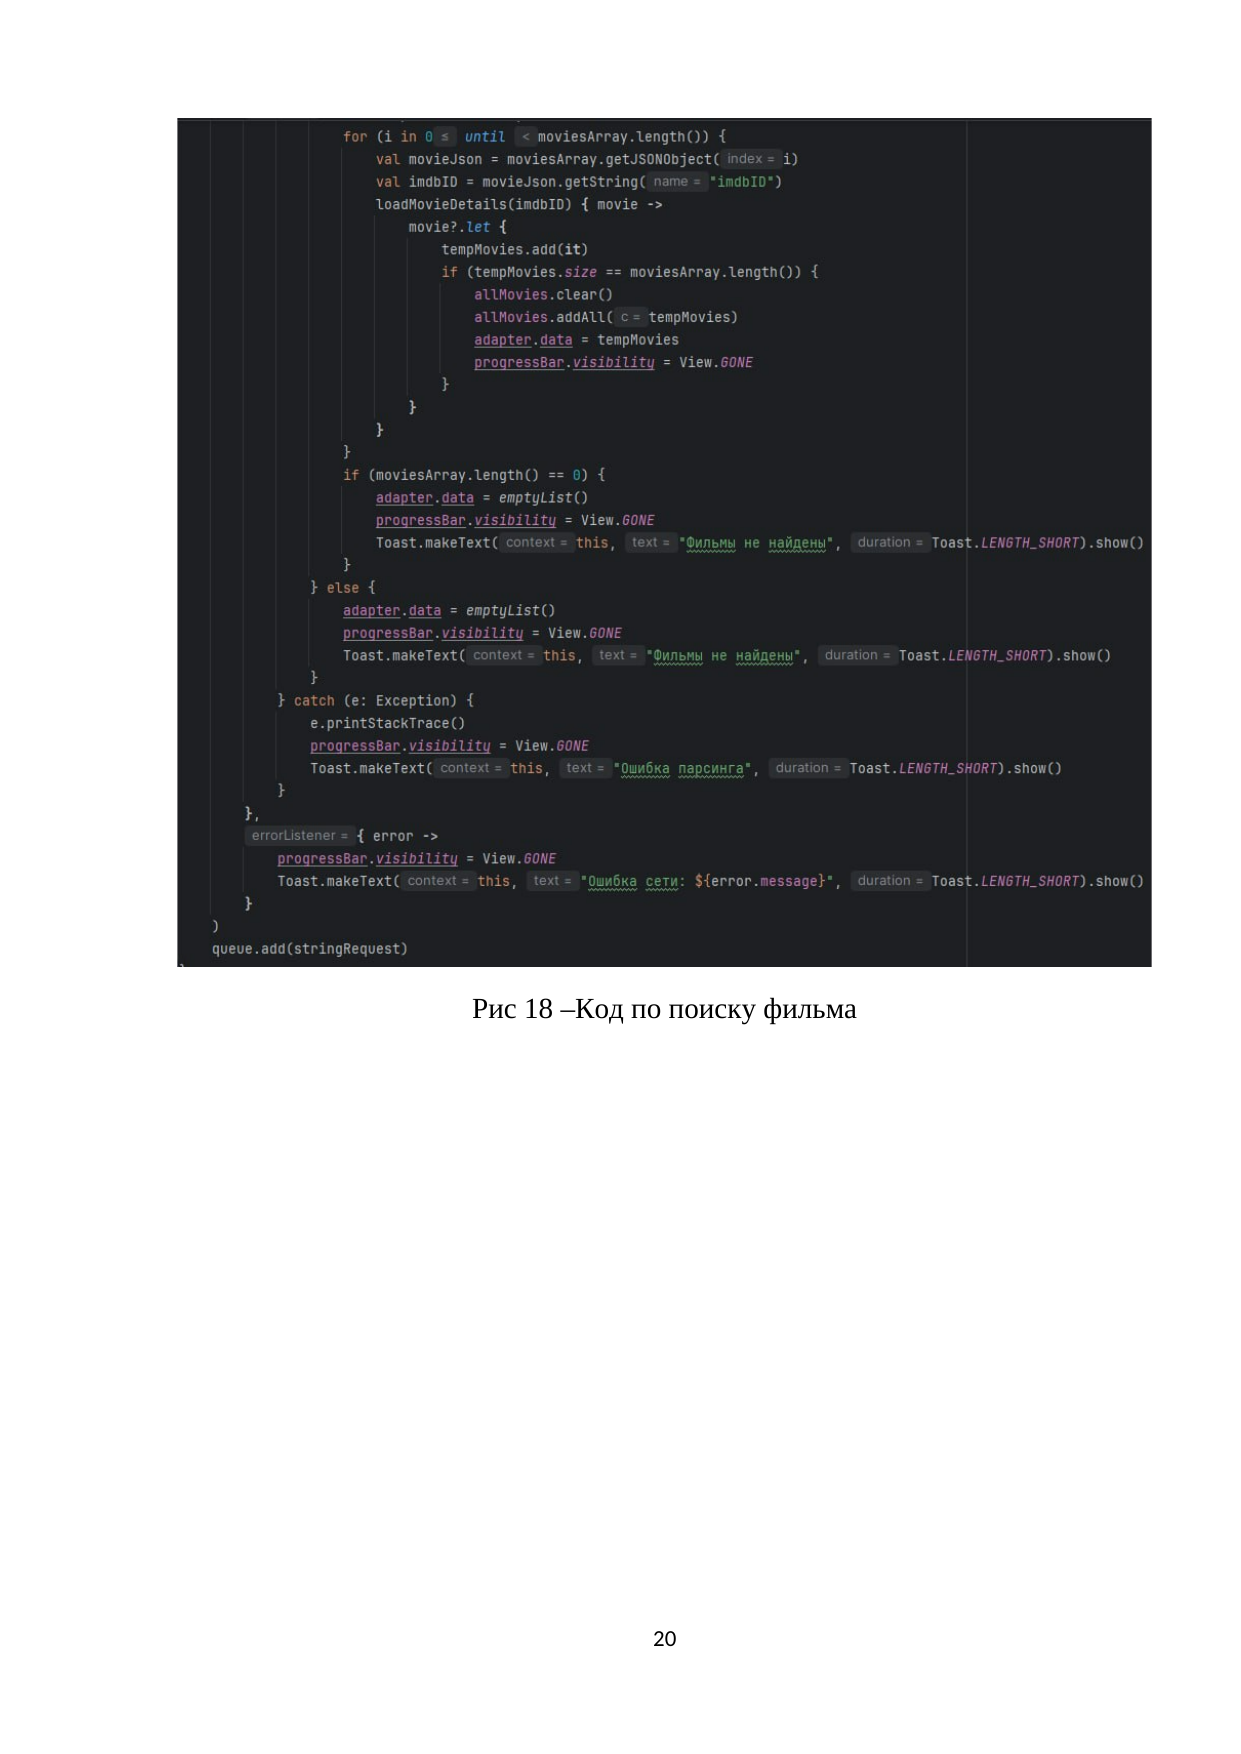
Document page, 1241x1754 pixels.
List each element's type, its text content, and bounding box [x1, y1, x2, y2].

text Рис 18 –Код по поиску фильма [177, 992, 1152, 1025]
picture [177, 118, 1152, 967]
